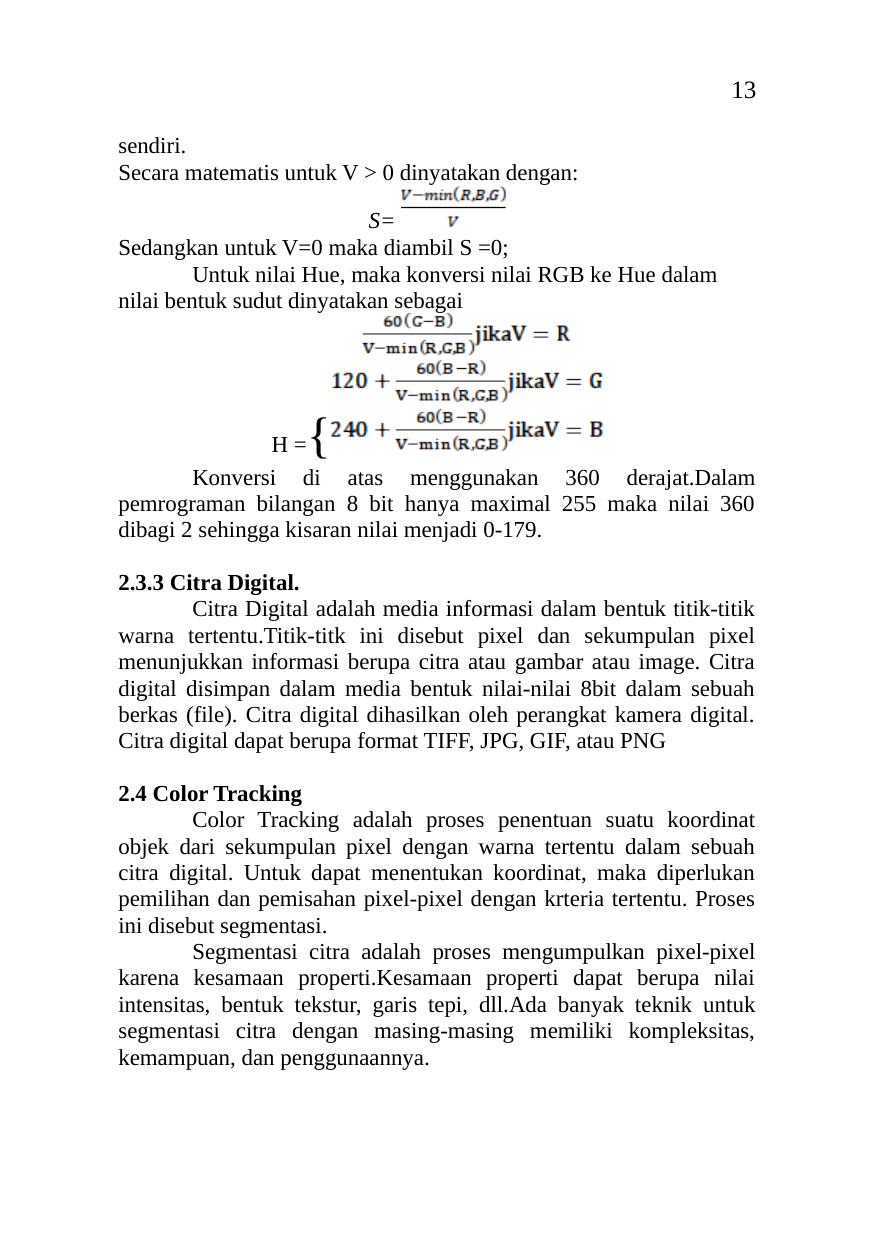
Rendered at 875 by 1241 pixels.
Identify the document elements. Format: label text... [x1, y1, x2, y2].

text S= [118, 185, 756, 234]
text Color Tracking adalah proses penentuan suatu koordinat objek dari sekumpulan pixel dengan warna tertentu dalam sebuah citra digital. Untuk dapat menentukan koordinat, maka diperlukan pemilihan dan pemisahan pixel-pixel dengan krteria tertentu. Proses ini disebut segmentasi. [118, 806, 756, 938]
text Untuk nilai Hue, maka konversi nilai RGB ke Hue dalam nilai bentuk sudut dinyatakan sebagai [118, 261, 756, 313]
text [118, 132, 756, 159]
text Sedangkan untuk V=0 maka diambil S =0; [118, 234, 756, 261]
text Secara matematis untuk V > 0 dinyatakan dengan: [118, 159, 756, 185]
subtitle 2.4 Color Tracking [118, 780, 756, 806]
text Citra Digital adalah media informasi dalam bentuk titik-titik warna tertentu.Titik-titk ini disebut pixel dan sekumpulan pixel menunjukkan informasi berupa citra atau gambar atau image. Citra digital disimpan dalam media bentuk nilai-nilai 8bit dalam sebuah berkas (file). Citra digital dihasilkan oleh perangkat kamera digital. Citra digital dapat berupa format TIFF, JPG, GIF, atau PNG [118, 596, 756, 754]
subtitle 2.3.3 Citra Digital. [118, 569, 756, 596]
text Segmentasi citra adalah proses mengumpulkan pixel-pixel karena kesamaan properti.Kesamaan properti dapat berupa nilai intensitas, bentuk tekstur, garis tepi, dll.Ada banyak teknik untuk segmentasi citra dengan masing-masing memiliki kompleksitas, kemampuan, dan penggunaannya. [118, 938, 756, 1070]
text Konversi di atas menggunakan 360 derajat.Dalam pemrograman bilangan 8 bit hanya maximal 255 maka nilai 360 dibagi 2 sehingga kisaran nilai menjadi 0-179. [118, 464, 756, 543]
picture [330, 313, 603, 453]
picture [401, 185, 506, 229]
